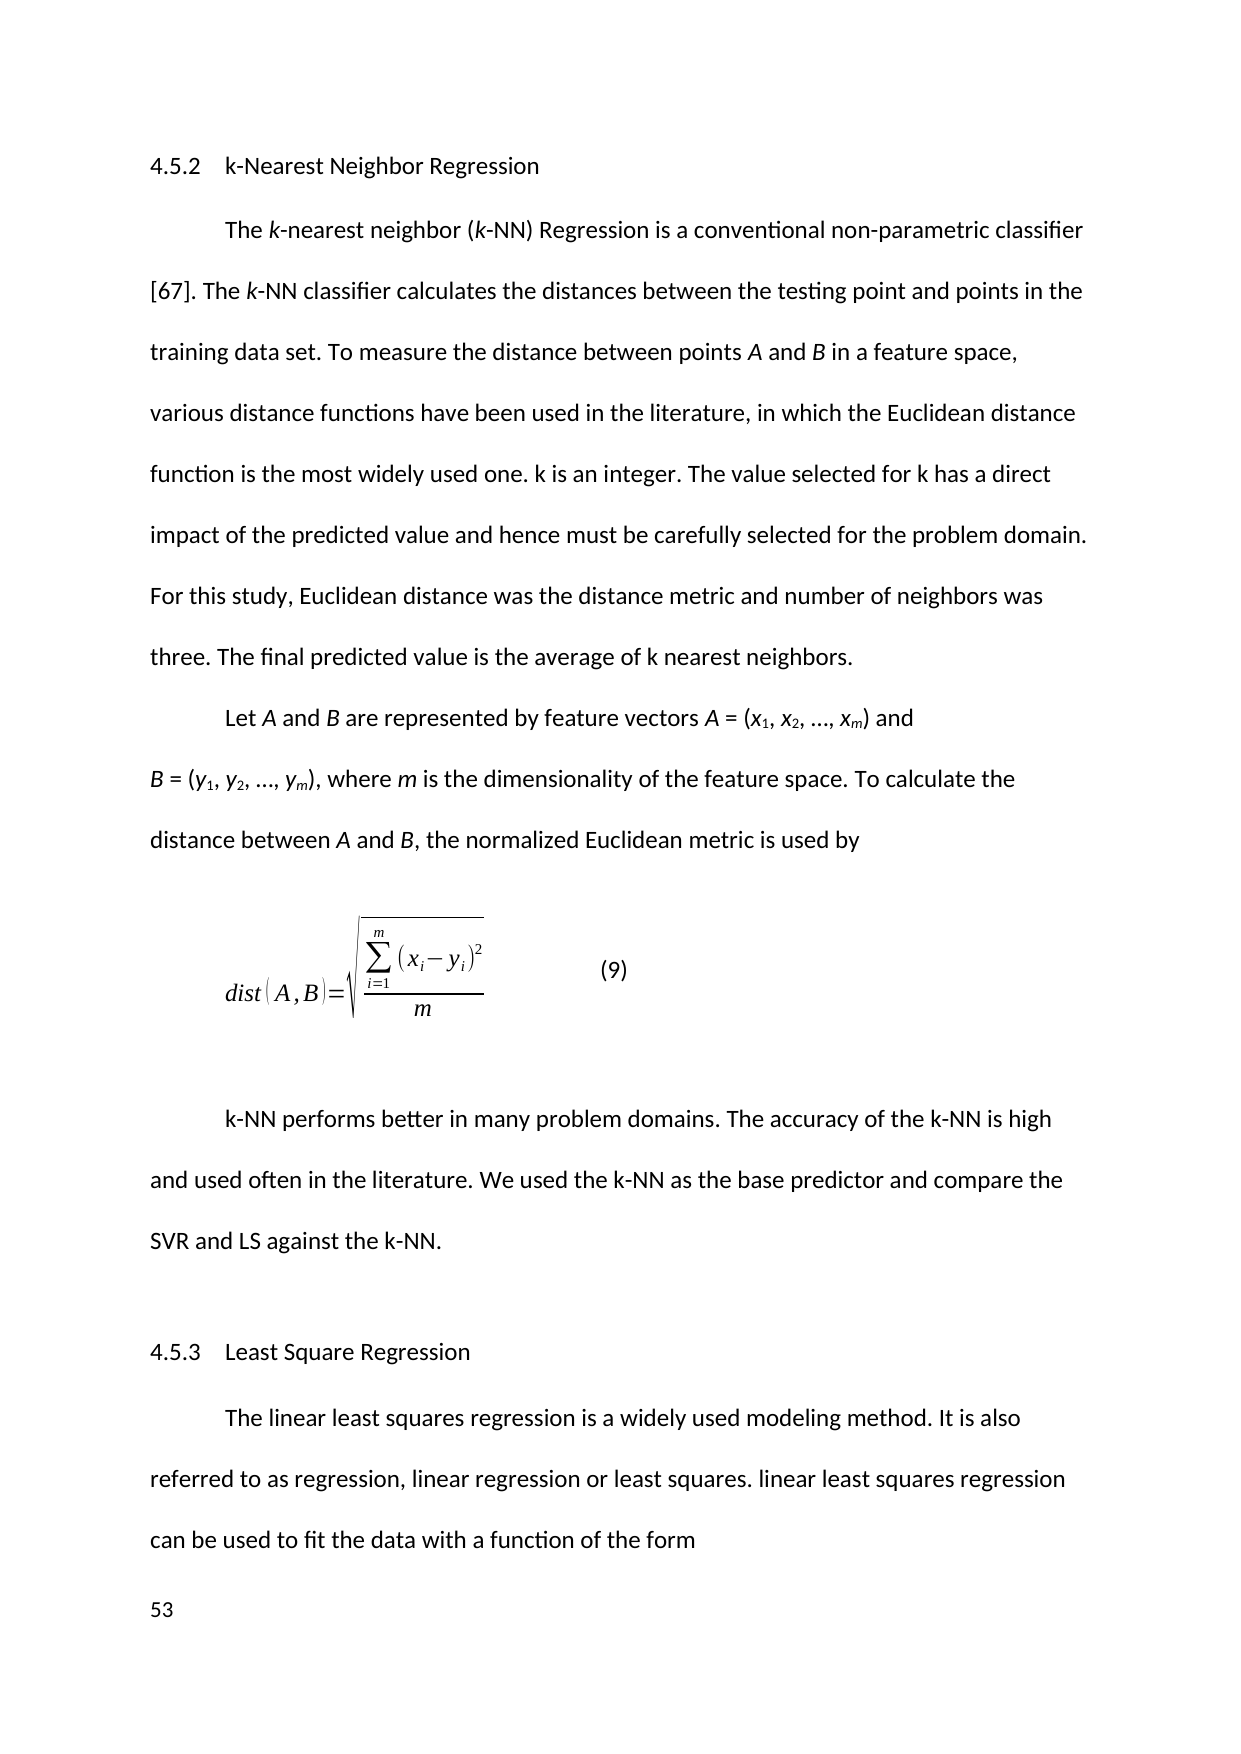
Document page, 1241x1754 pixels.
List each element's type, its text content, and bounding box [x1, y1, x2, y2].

subtitle 4.5.3 Least Square Regression [150, 1337, 1090, 1367]
text The linear least squares regression is a widely used modeling method. It is also referred to as regression, linear regression or least squares. linear least squares regression can be used to fit the data with a function of the form [150, 1402, 1090, 1555]
subtitle 4.5.2 k-Nearest Neighbor Regression [150, 150, 1090, 181]
text The k-nearest neighbor (k-NN) Regression is a conventional non-parametric classifier [67]. The k-NN classifier calculates the distances between the testing point and points in the training data set. To measure the distance between points A and B in a feature space, various distance functions have been used in the literature, in which the Euclidean distance function is the most widely used one. k is an integer. The value selected for k has a direct impact of the predicted value and hence must be carefully selected for the problem domain. For this study, Euclidean distance was the distance metric and number of neighbors was three. The final predicted value is the average of k nearest neighbors. [150, 214, 1090, 672]
text Let A and B are represented by feature vectors A = (x1, x2, …, xm) and B = (y1, y2, …, ym), where m is the dimensionality of the feature space. To calculate the distance between A and B, the normalized Euclidean metric is used by [150, 702, 1090, 855]
text (9) [150, 915, 1090, 1023]
text k-NN performs better in many problem domains. The accuracy of the k-NN is high and used often in the literature. We used the k-NN as the base predictor and compare the SVR and LS against the k-NN. [150, 1103, 1090, 1256]
